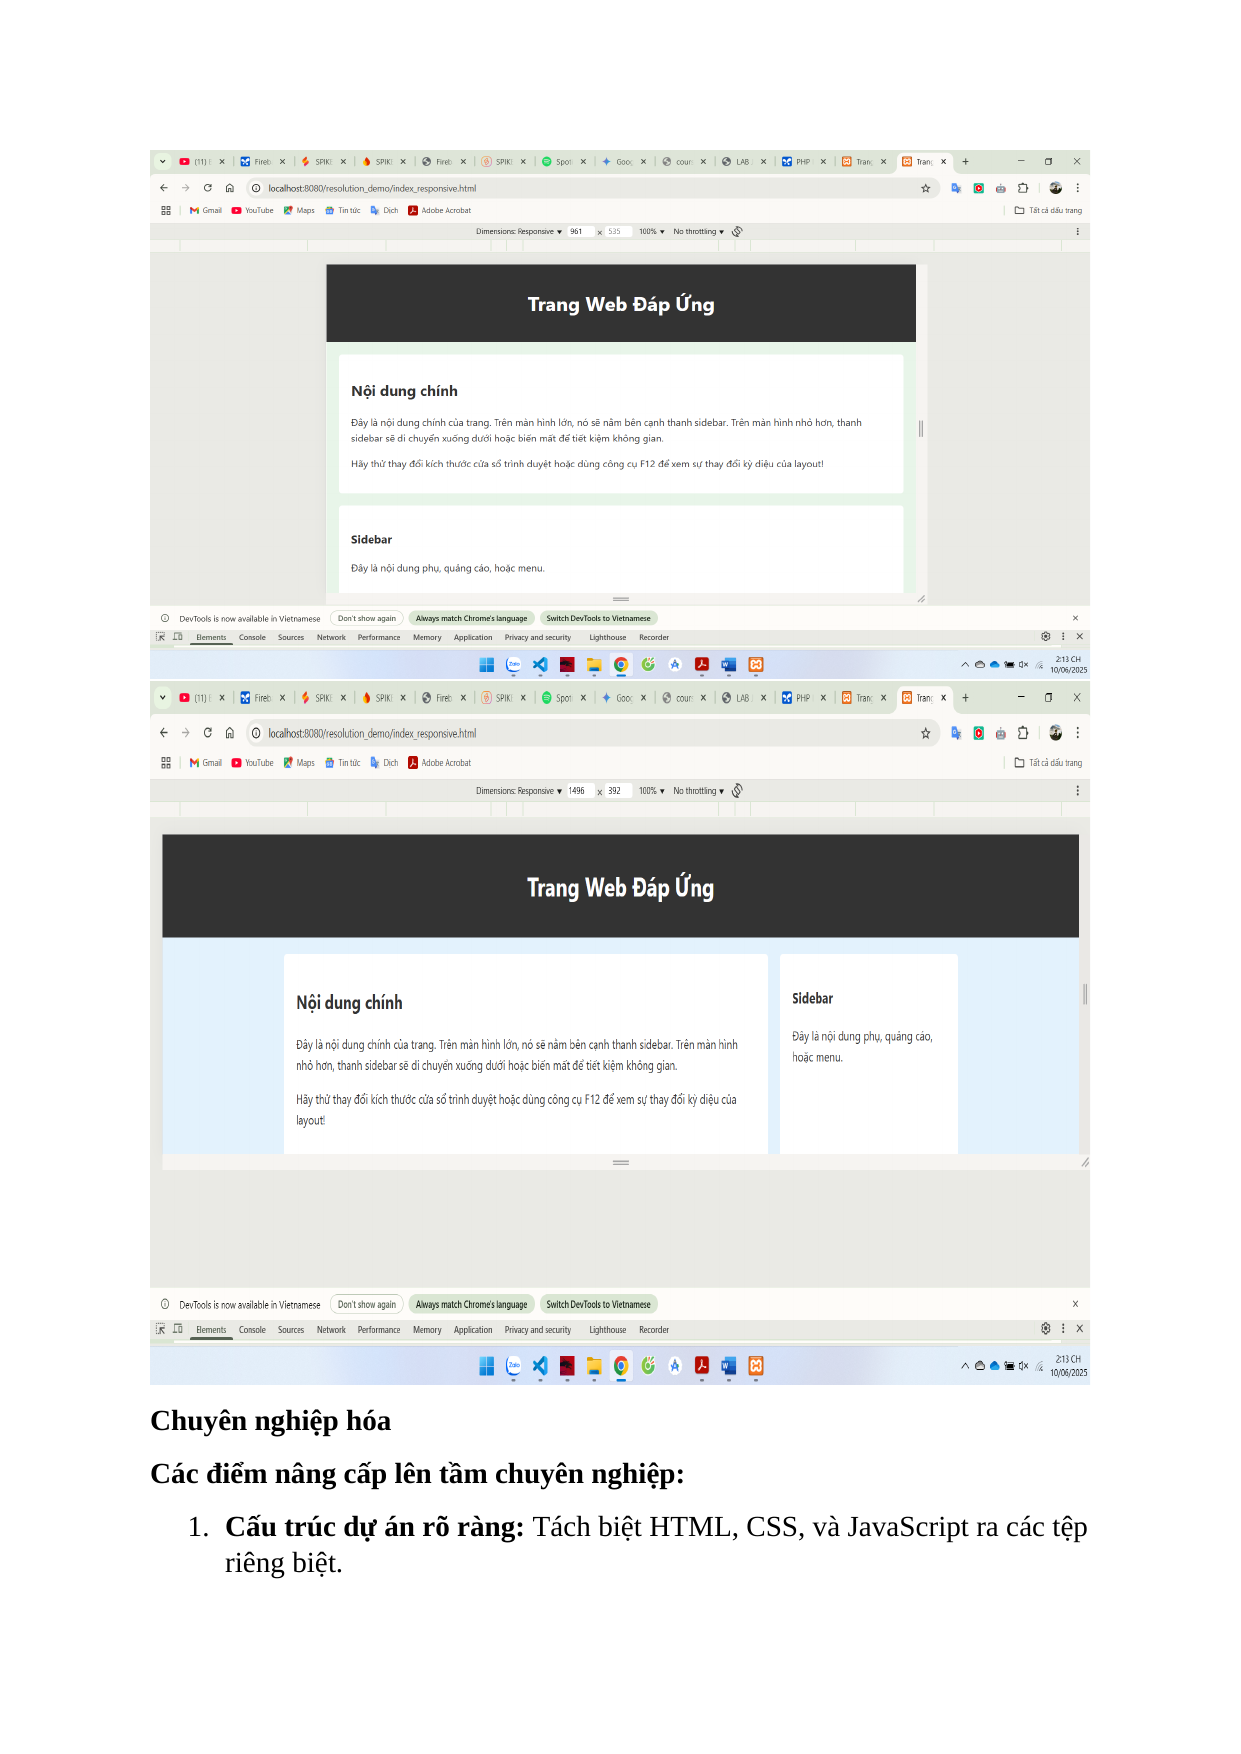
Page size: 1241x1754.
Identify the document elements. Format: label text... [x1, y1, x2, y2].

picture [150, 681, 1091, 1385]
list Cấu trúc dự án rõ ràng: Tách biệt HTML, CSS, và JavaScript ra các tệp riêng biệt. [187, 1509, 1090, 1579]
text Chuyên nghiệp hóa [150, 1403, 1090, 1437]
picture [150, 150, 1091, 679]
text Các điểm nâng cấp lên tầm chuyên nghiệp: [150, 1456, 1090, 1490]
